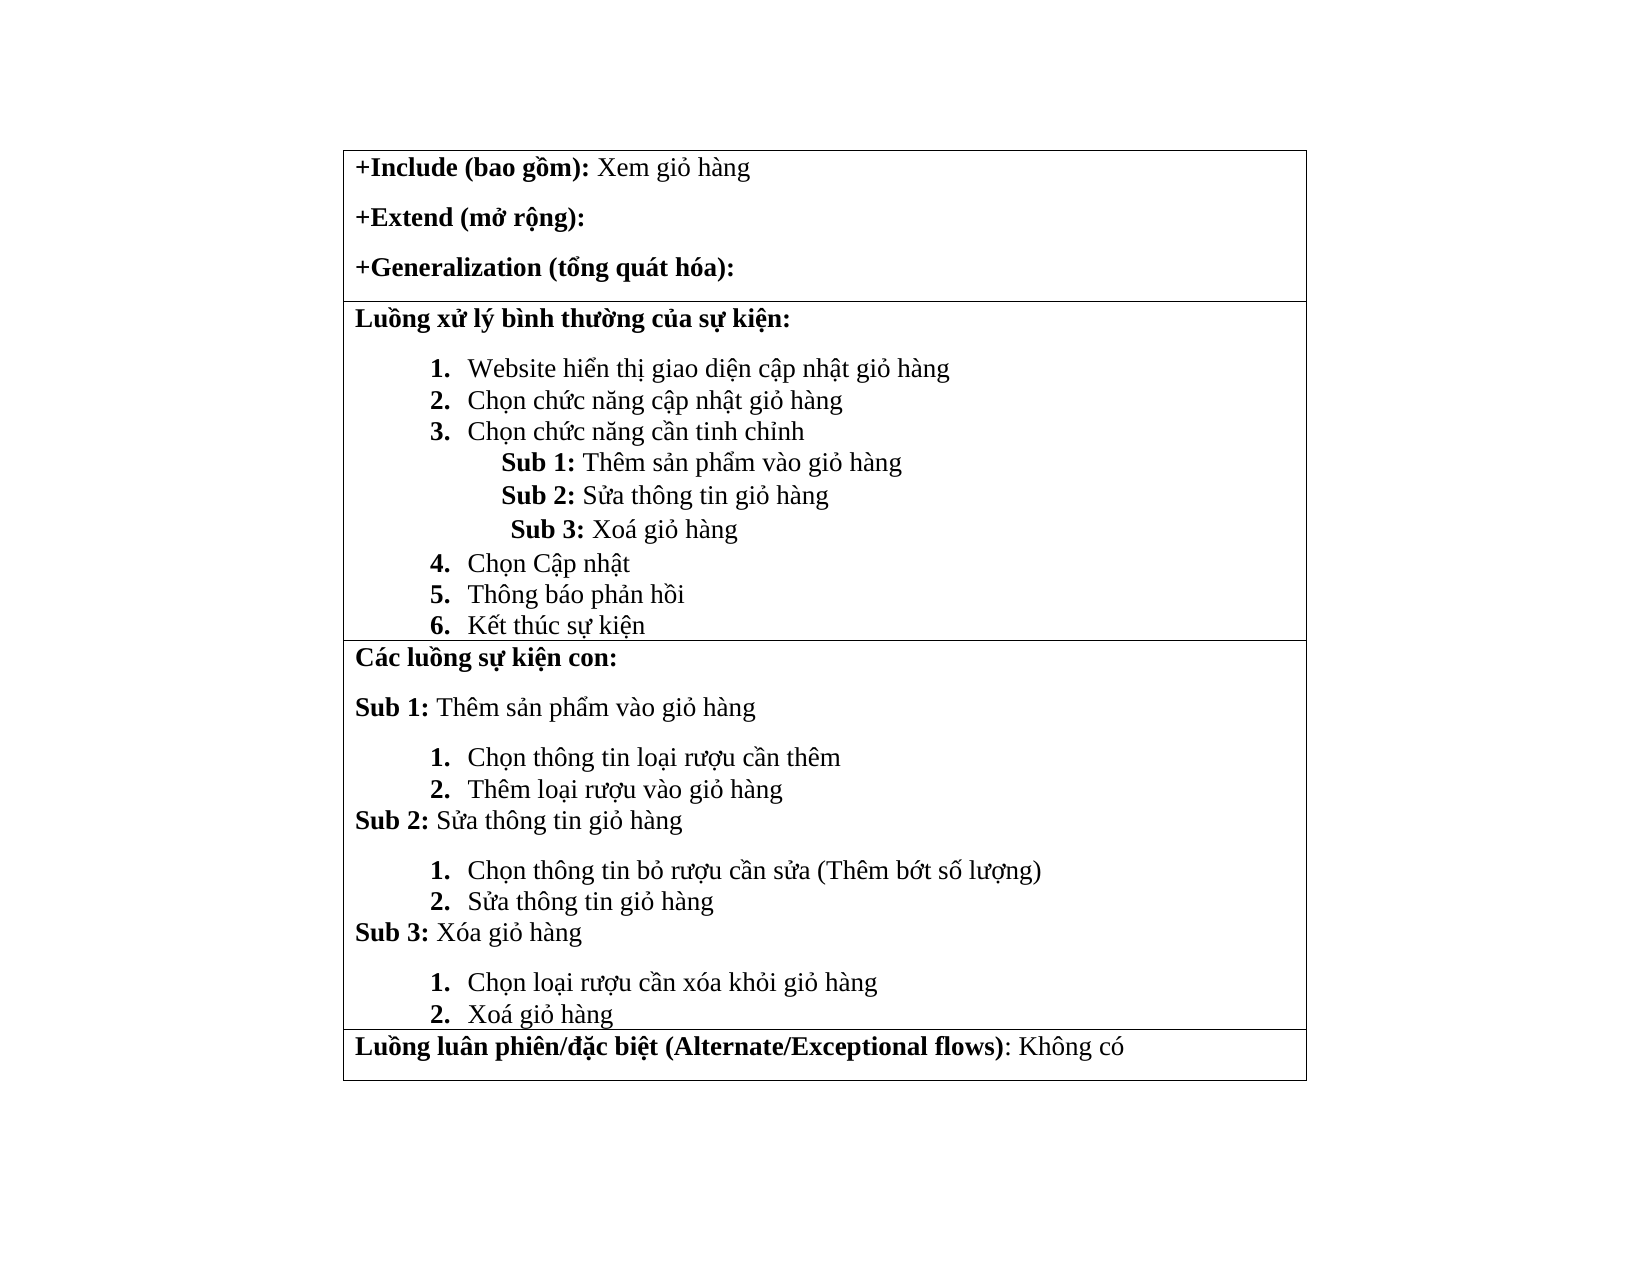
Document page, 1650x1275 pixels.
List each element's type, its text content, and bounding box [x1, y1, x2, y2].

table_cell Các luồng sự kiện con: Sub 1: Thêm sản phẩm vào giỏ hàng Chọn thông tin loại rượu cần thêm Thêm loại rượu vào giỏ hàng Sub 2: Sửa thông tin giỏ hàng Chọn thông tin bỏ rượu cần sửa (Thêm bớt số lượng) Sửa thông tin giỏ hàng Sub 3: Xóa giỏ hàng Chọn loại rượu cần xóa khỏi giỏ hàng Xoá giỏ hàng [344, 641, 1306, 1029]
table_cell Luồng xử lý bình thường của sự kiện: Website hiển thị giao diện cập nhật giỏ hàng Chọn chức năng cập nhật giỏ hàng Chọn chức năng cần tinh chỉnh Sub 1: Thêm sản phẩm vào giỏ hàng Sub 2: Sửa thông tin giỏ hàng Sub 3: Xoá giỏ hàng Chọn Cập nhật Thông báo phản hồi Kết thúc sự kiện [344, 302, 1306, 640]
table_cell Luồng luân phiên/đặc biệt (Alternate/Exceptional flows): Không có [344, 1030, 1306, 1080]
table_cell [344, 151, 1306, 301]
